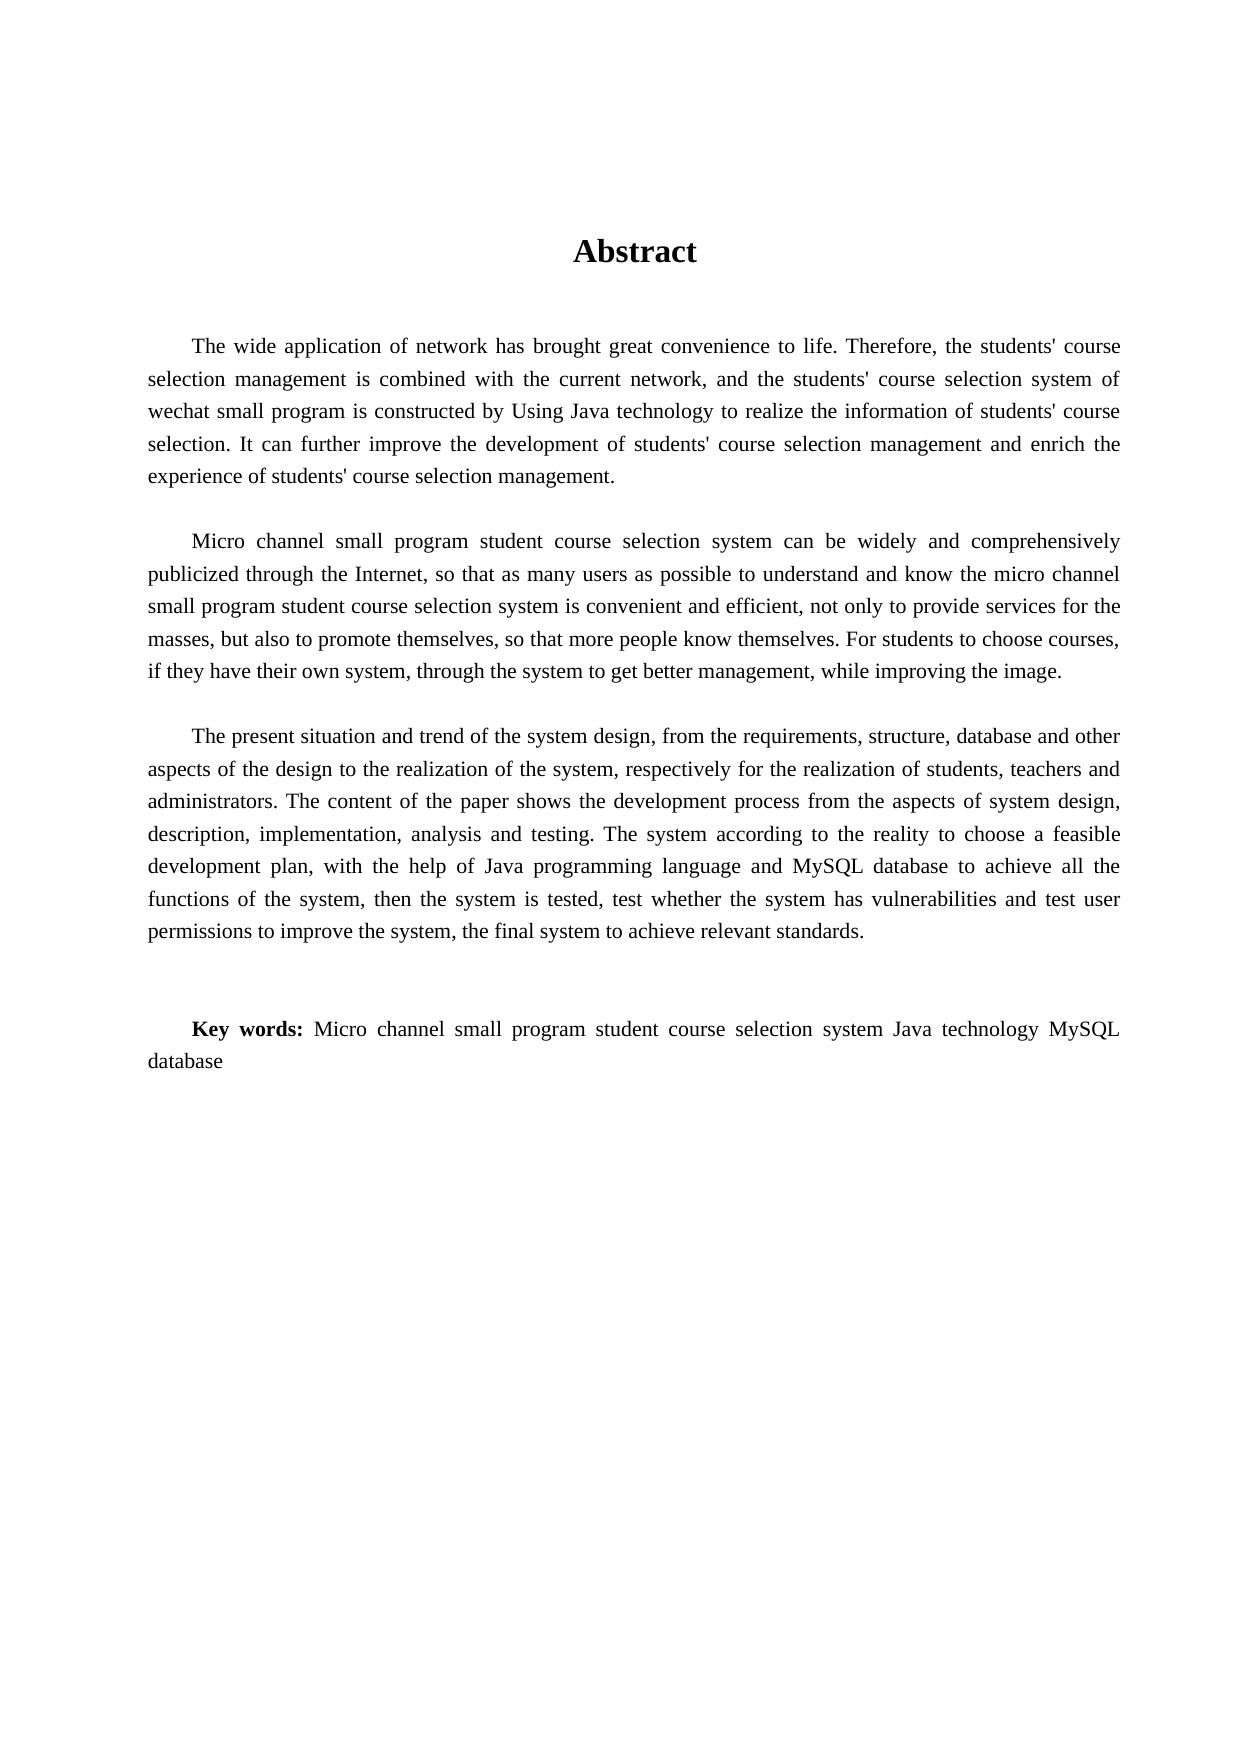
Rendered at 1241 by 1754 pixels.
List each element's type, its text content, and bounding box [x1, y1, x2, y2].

text Abstract [148, 218, 1122, 283]
text Key words: Micro channel small program student course selection system Java technology MySQL database [148, 1012, 1122, 1077]
text The present situation and trend of the system design, from the requirements, structure, database and other aspects of the design to the realization of the system, respectively for the realization of students, teachers and administrators. The content of the paper shows the development process from the aspects of system design, description, implementation, analysis and testing. The system according to the reality to choose a feasible development plan, with the help of Java programming language and MySQL database to achieve all the functions of the system, then the system is tested, test whether the system has vulnerabilities and test user permissions to improve the system, the final system to achieve relevant standards. [148, 719, 1122, 947]
text Micro channel small program student course selection system can be widely and comprehensively publicized through the Internet, so that as many users as possible to understand and know the micro channel small program student course selection system is convenient and efficient, not only to provide services for the masses, but also to promote themselves, so that more people know themselves. For students to choose courses, if they have their own system, through the system to get better management, while improving the image. [148, 524, 1122, 687]
text The wide application of network has brought great convenience to life. Therefore, the students' course selection management is combined with the current network, and the students' course selection system of wechat small program is constructed by Using Java technology to realize the information of students' course selection. It can further improve the development of students' course selection management and enrich the experience of students' course selection management. [148, 329, 1122, 492]
